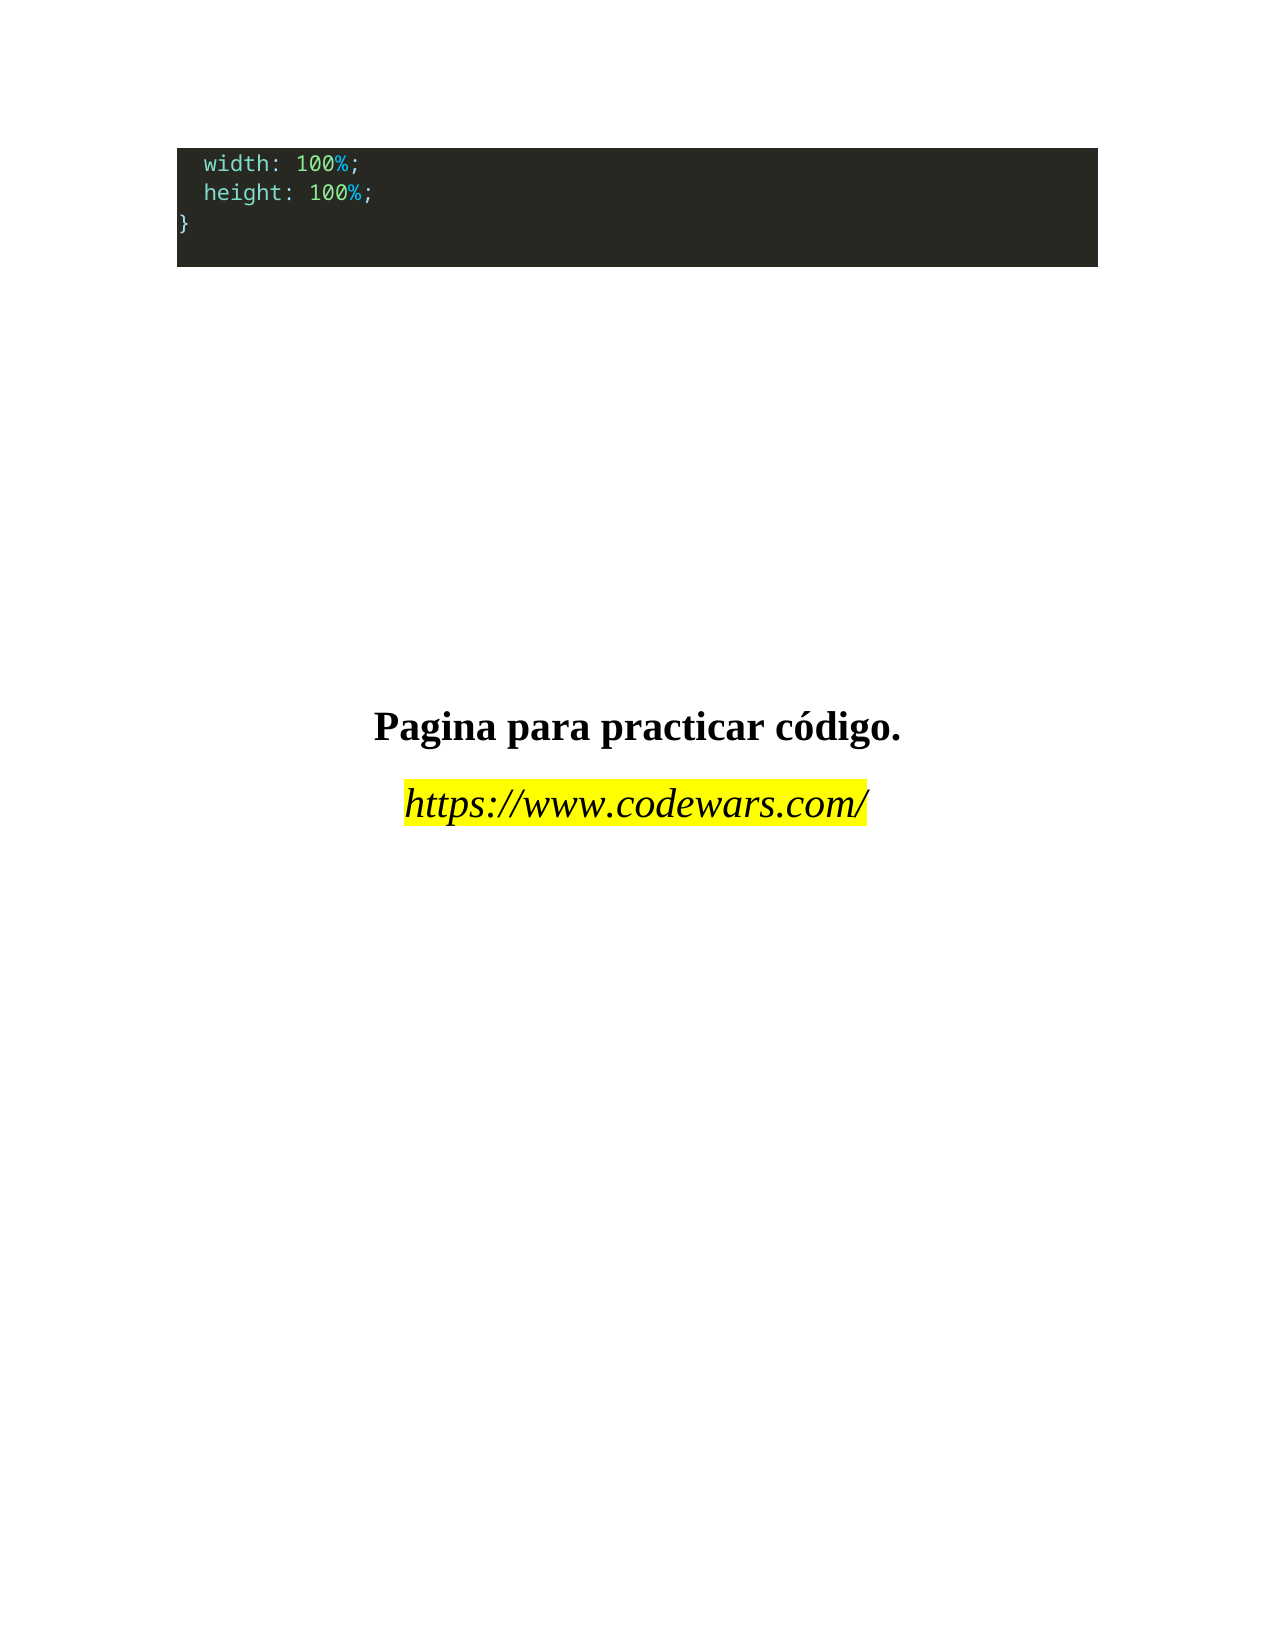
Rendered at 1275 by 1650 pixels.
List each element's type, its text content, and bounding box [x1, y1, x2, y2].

text Pagina para practicar código. [177, 701, 1098, 749]
text https://www.codewars.com/ [177, 778, 1098, 826]
text height: 100%; [177, 177, 1098, 207]
text width: 100%; [177, 148, 1098, 177]
text } [177, 207, 1098, 237]
